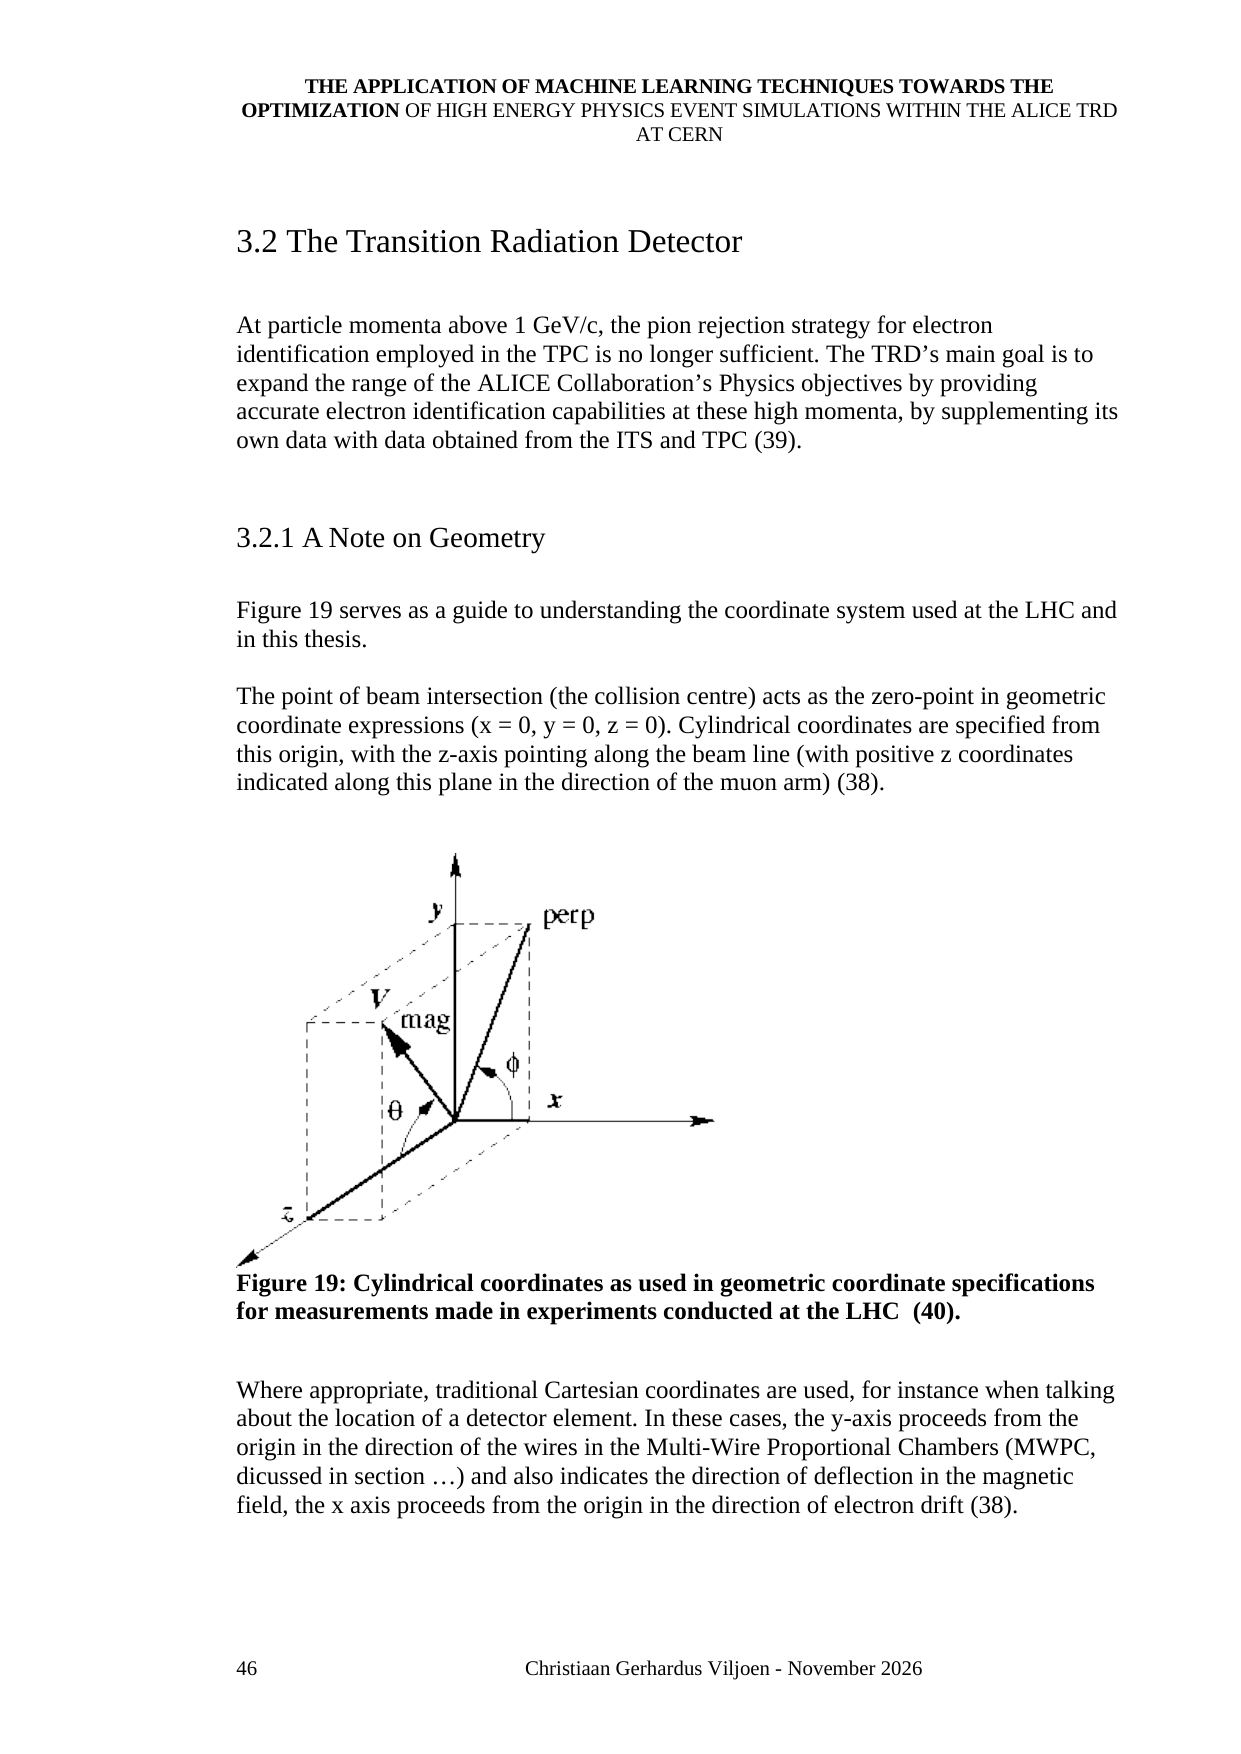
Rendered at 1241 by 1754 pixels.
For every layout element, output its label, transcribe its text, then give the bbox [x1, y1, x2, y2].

subtitle The Transition Radiation Detector [236, 221, 1122, 259]
picture [236, 853, 715, 1268]
text Figure 19 serves as a guide to understanding the coordinate system used at the LHC and in this thesis. [236, 595, 1122, 652]
text Where appropriate, traditional Cartesian coordinates are used, for instance when talking about the location of a detector element. In these cases, the y-axis proceeds from the origin in the direction of the wires in the Multi-Wire Proportional Chambers (MWPC, dicussed in section …) and also indicates the direction of deflection in the magnetic field, the x axis proceeds from the origin in the direction of electron drift . [236, 1375, 1122, 1518]
text Figure 19: Cylindrical coordinates as used in geometric coordinate specifications for measurements made in experiments conducted at the LHC . [236, 1268, 1122, 1325]
subtitle A Note on Geometry [236, 520, 1122, 554]
text At particle momenta above 1 GeV/c, the pion rejection strategy for electron identification employed in the TPC is no longer sufficient. The TRD’s main goal is to expand the range of the ALICE Collaboration’s Physics objectives by providing accurate electron identification capabilities at these high momenta, by supplementing its own data with data obtained from the ITS and TPC . [236, 310, 1122, 454]
text The point of beam intersection (the collision centre) acts as the zero-point in geometric coordinate expressions (x = 0, y = 0, z = 0). Cylindrical coordinates are specified from this origin, with the z-axis pointing along the beam line (with positive z coordinates indicated along this plane in the direction of the muon arm) . [236, 681, 1122, 796]
